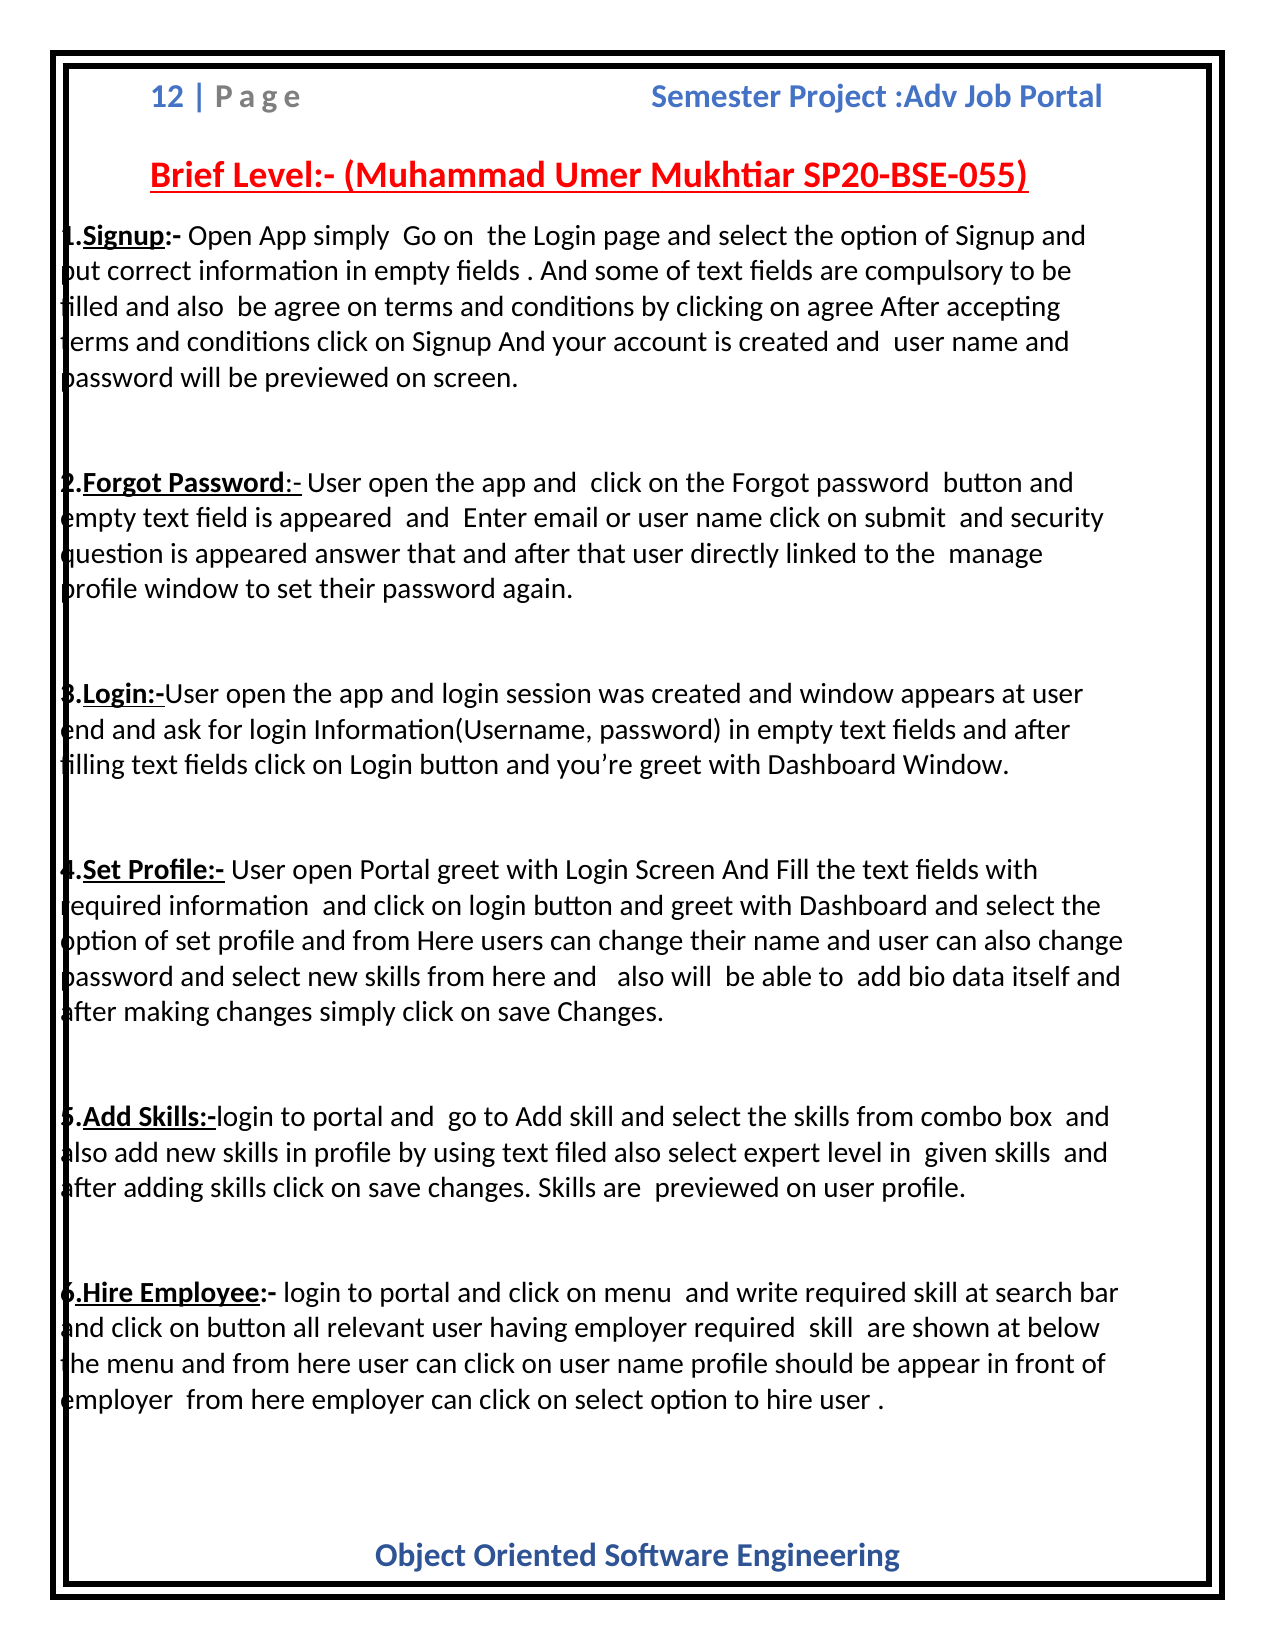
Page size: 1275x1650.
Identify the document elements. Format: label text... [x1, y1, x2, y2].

text 6.Hire Employee:- login to portal and click on menu and write required skill at search bar and click on button all relevant user having employer required skill are shown at below the menu and from here user can click on user name profile should be appear in front of employer from here employer can click on select option to hire user . [69, 1274, 1125, 1416]
text 1.Signup:- Open App simply Go on the Login page and select the option of Signup and put correct information in empty fields . And some of text fields are compulsory to be filled and also be agree on terms and conditions by clicking on agree After accepting terms and conditions click on Signup And your account is created and user name and password will be previewed on screen. [69, 217, 1125, 395]
text Brief Level:- (Muhammad Umer Mukhtiar SP20-BSE-055) [150, 151, 1125, 197]
text 4.Set Profile:- User open Portal greet with Login Screen And Fill the text fields with required information and click on login button and greet with Dashboard and select the option of set profile and from Here users can change their name and user can also change password and select new skills from here and also will be able to add bio data itself and after making changes simply click on save Changes. [69, 851, 1125, 1029]
text 3.Login:-User open the app and login session was created and window appears at user end and ask for login Information(Username, password) in empty text fields and after filling text fields click on Login button and you’re greet with Dashboard Window. [69, 675, 1125, 782]
text 2.Forgot Password:- User open the app and click on the Forgot password button and empty text field is appeared and Enter email or user name click on submit and security question is appeared answer that and after that user directly linked to the manage profile window to set their password again. [69, 464, 1125, 606]
text 5.Add Skills:-login to portal and go to Add skill and select the skills from combo box and also add new skills in profile by using text filed also select expert level in given skills and after adding skills click on save changes. Skills are previewed on user profile. [69, 1098, 1125, 1205]
